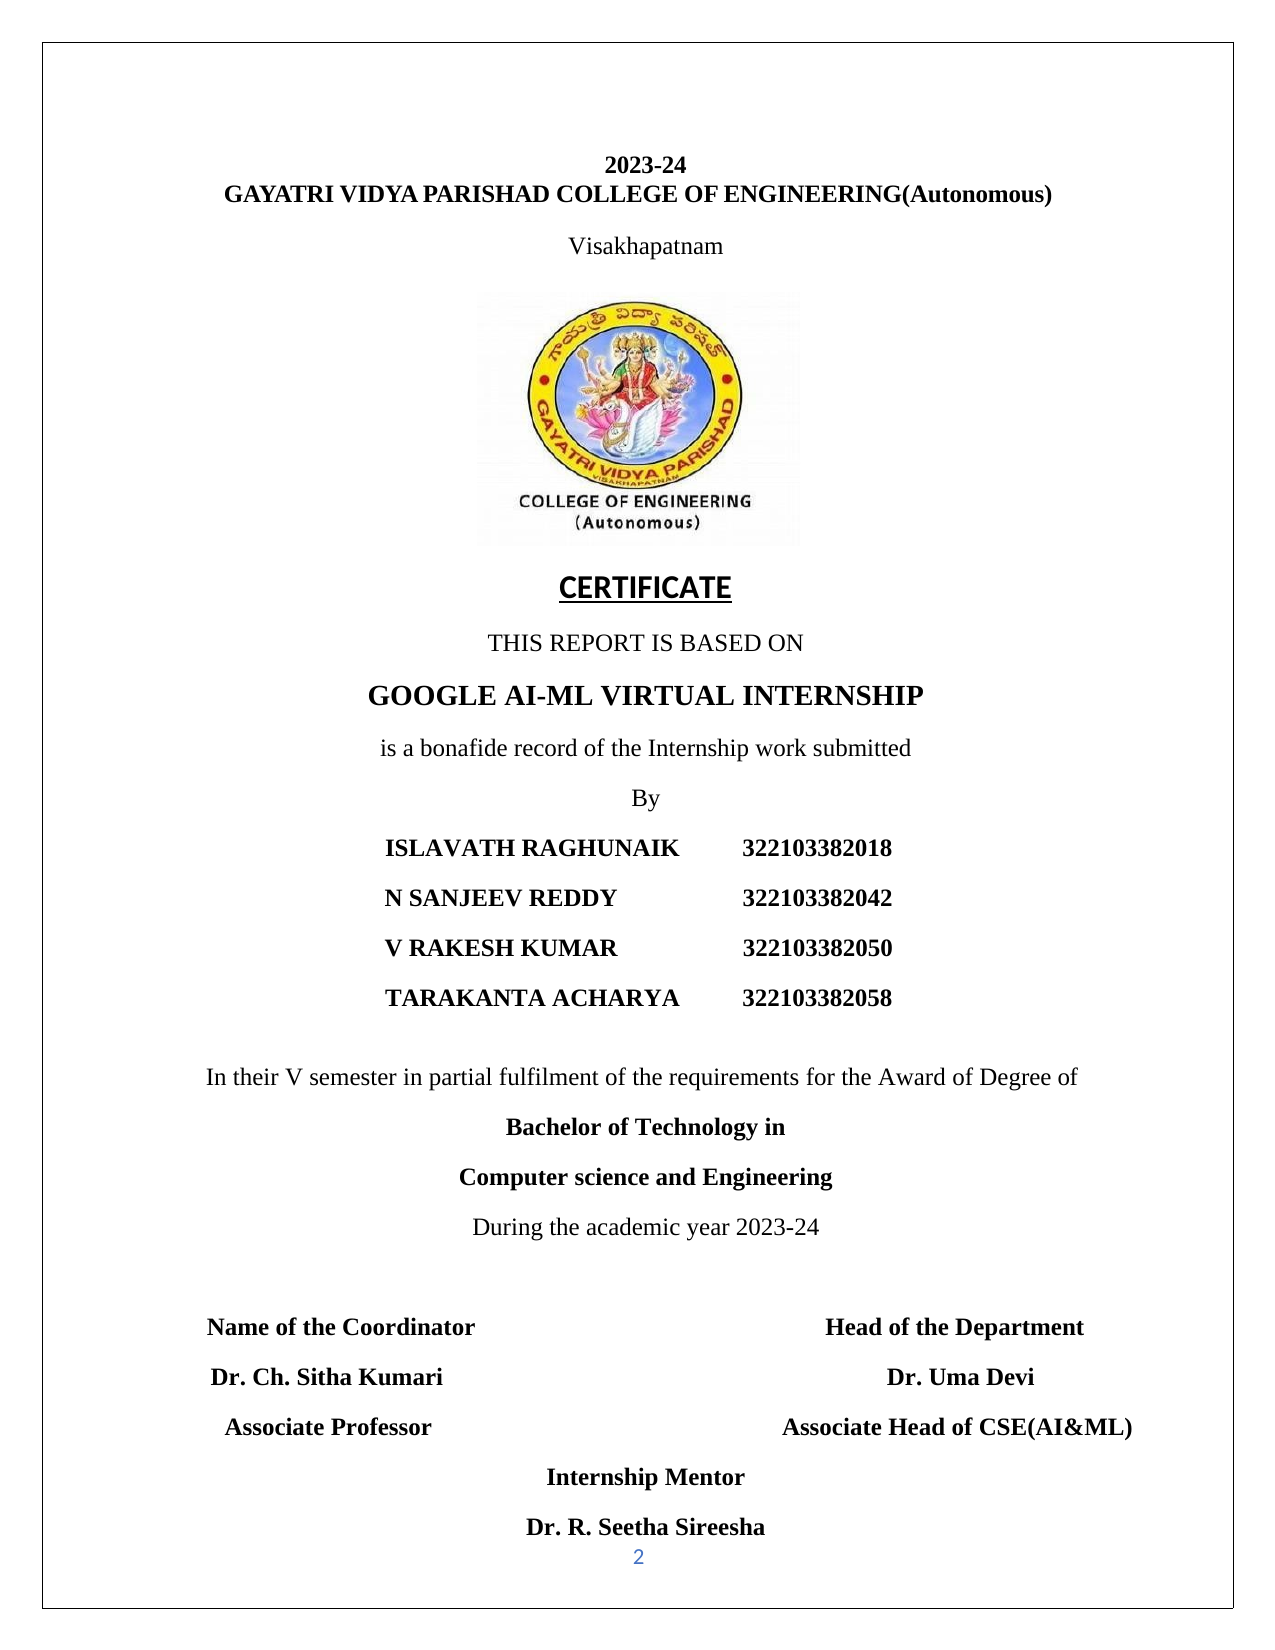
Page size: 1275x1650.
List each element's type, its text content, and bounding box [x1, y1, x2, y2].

text Bachelor of Technology in [106, 1112, 1185, 1141]
text V RAKESH KUMAR 322103382050 [92, 933, 1185, 962]
text Dr. Ch. Sitha Kumari Dr. Uma Devi [106, 1362, 1185, 1391]
text THIS REPORT IS BASED ON [106, 628, 1185, 657]
text By [106, 783, 1185, 812]
text During the academic year 2023-24 [106, 1212, 1185, 1241]
text GAYATRI VIDYA PARISHAD COLLEGE OF ENGINEERING(Autonomous) [92, 179, 1184, 208]
text CERTIFICATE [106, 281, 1185, 607]
text Name of the Coordinator Head of the Department [106, 1312, 1185, 1341]
text Visakhapatnam [106, 231, 1185, 260]
text Associate Professor Associate Head of CSE(AI&ML) [106, 1412, 1185, 1441]
text GOOGLE AI-ML VIRTUAL INTERNSHIP [106, 678, 1185, 712]
text In their V semester in partial fulfilment of the requirements for the Award of Degree of [98, 1062, 1185, 1091]
text is a bonafide record of the Internship work submitted [106, 733, 1185, 762]
text TARAKANTA ACHARYA 322103382058 [92, 983, 1185, 1012]
text N SANJEEV REDDY 322103382042 [92, 883, 1185, 912]
picture [477, 292, 800, 546]
text Internship Mentor [106, 1462, 1185, 1491]
text 2023-24 [106, 150, 1185, 179]
text Dr. R. Seetha Sireesha [106, 1512, 1185, 1541]
text ISLAVATH RAGHUNAIK 322103382018 [92, 833, 1185, 862]
text Computer science and Engineering [106, 1162, 1185, 1191]
